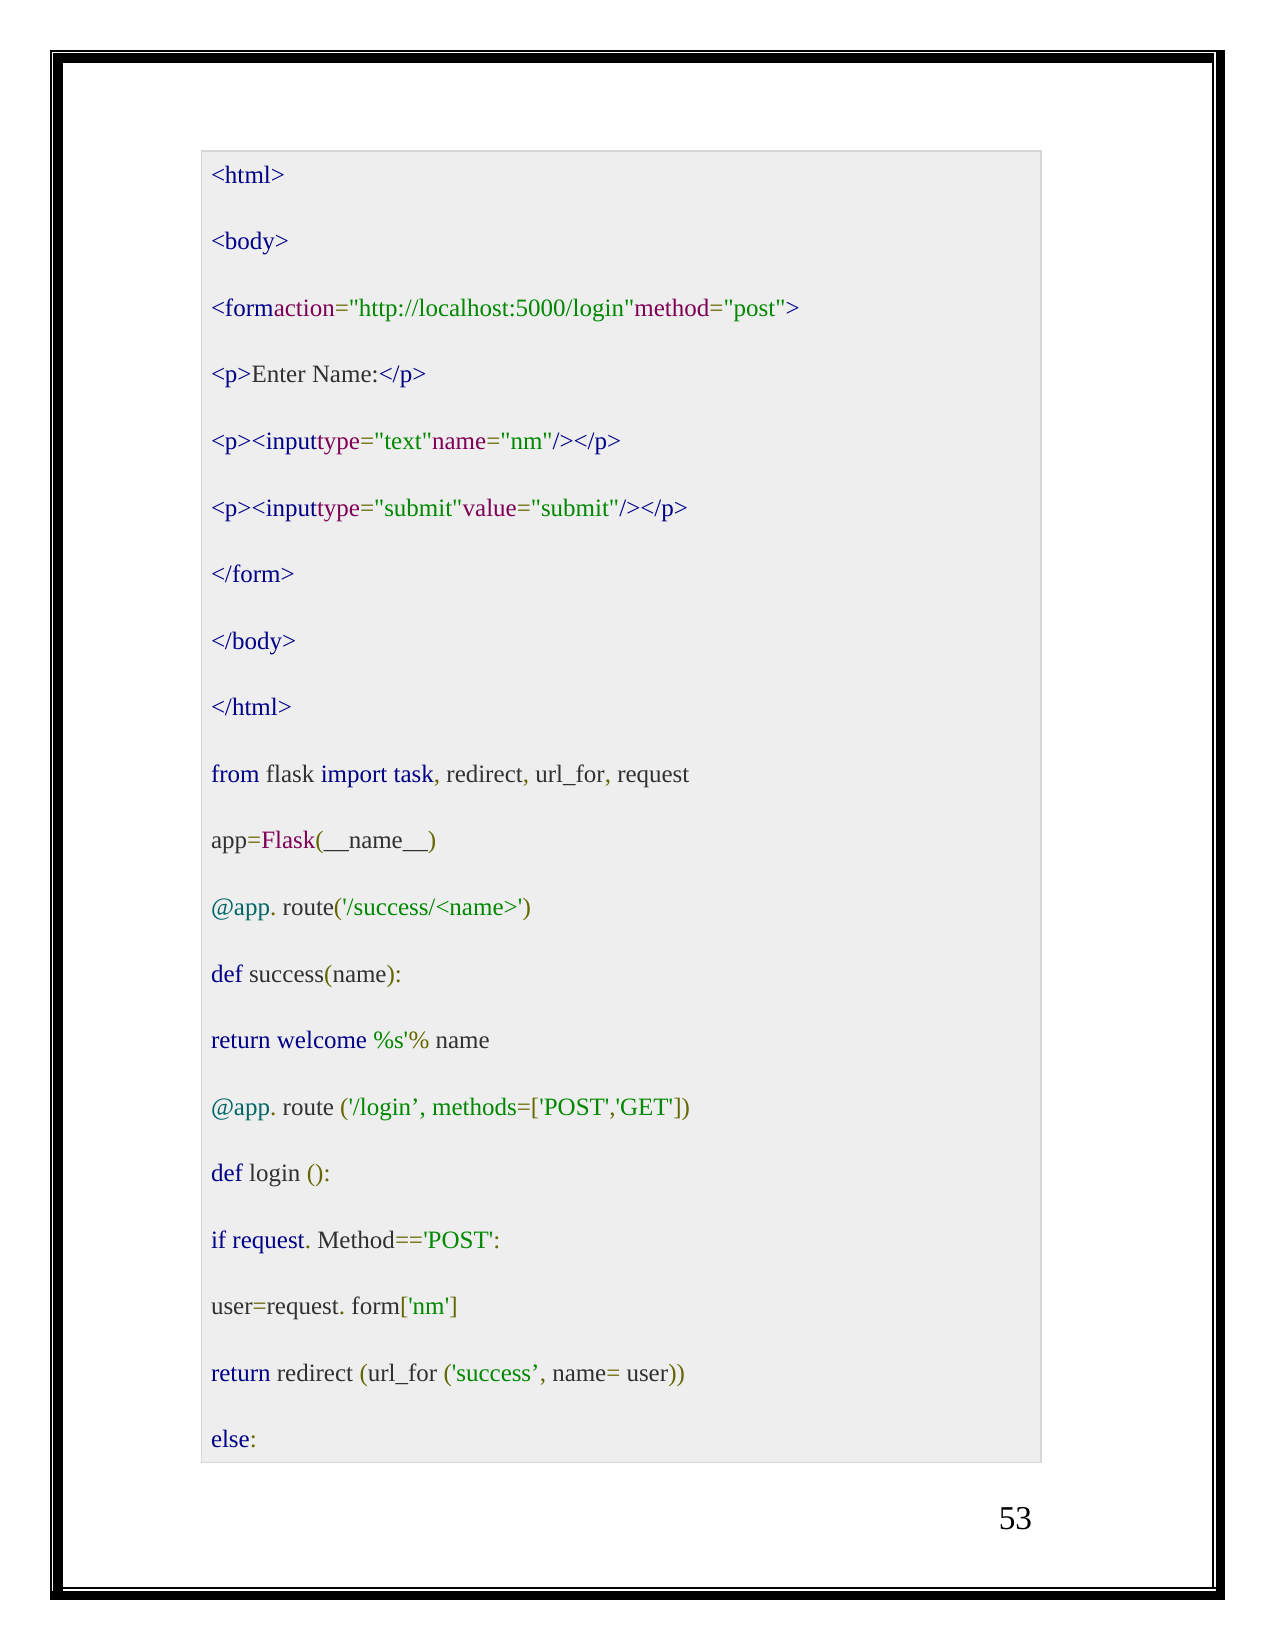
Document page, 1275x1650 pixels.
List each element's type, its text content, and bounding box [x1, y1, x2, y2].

text </body> [202, 616, 1040, 654]
text </html> [202, 682, 1040, 721]
text def login (): [202, 1148, 1040, 1187]
text app=Flask(__name__) [202, 816, 1040, 854]
text <html> [202, 152, 1040, 189]
text user=request. form['nm'] [202, 1282, 1040, 1320]
text def success(name): [202, 949, 1040, 987]
text <body> [202, 217, 1040, 255]
text @app. route('/success/<name>') [202, 882, 1040, 921]
text @app. route ('/login’, methods=['POST','GET']) [202, 1082, 1040, 1121]
text return welcome %s'% name [202, 1015, 1040, 1054]
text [202, 1348, 1040, 1387]
text <p><inputtype="text"name="nm"/></p> [202, 416, 1040, 455]
text <p><inputtype="submit"value="submit"/></p> [202, 483, 1040, 521]
text <p>Enter Name:</p> [202, 350, 1040, 388]
text </form> [202, 549, 1040, 588]
text <formaction="http://localhost:5000/login"method="post"> [202, 283, 1040, 322]
text from flask import task, redirect, url_for, request [202, 749, 1040, 788]
text if request. Method=='POST': [202, 1215, 1040, 1254]
text else: [202, 1415, 1040, 1462]
